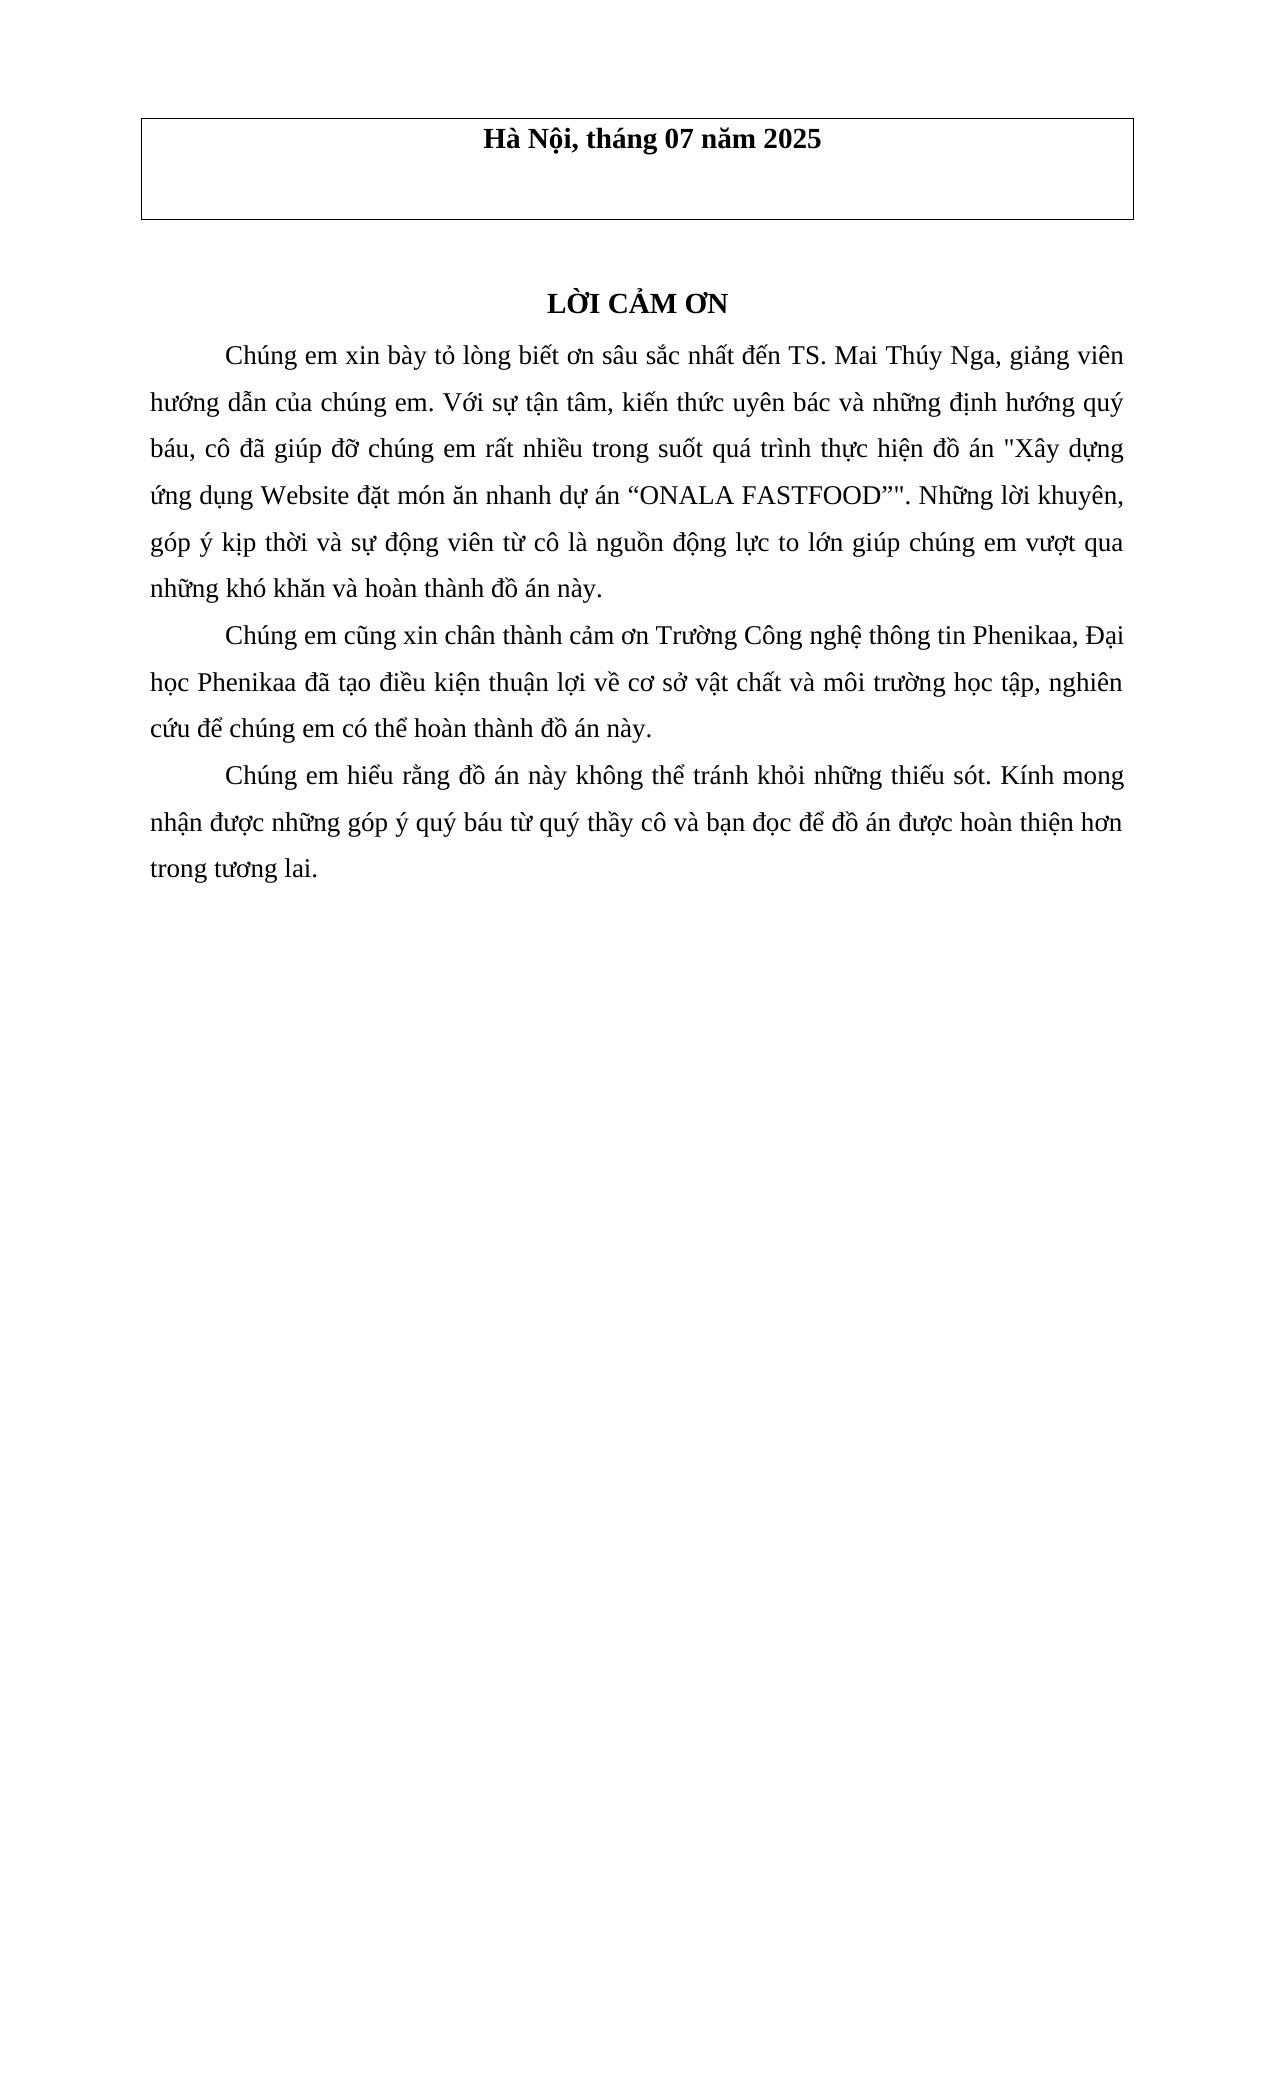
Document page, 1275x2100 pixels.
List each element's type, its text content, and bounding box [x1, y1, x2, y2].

text Hà Nội, tháng 07 năm 2025 [142, 119, 1133, 219]
text LỜI CẢM ƠN [150, 286, 1125, 320]
text Chúng em hiểu rằng đồ án này không thể tránh khỏi những thiếu sót. Kính mong nhận được những góp ý quý báu từ quý thầy cô và bạn đọc để đồ án được hoàn thiện hơn trong tương lai. [150, 759, 1125, 884]
text Chúng em cũng xin chân thành cảm ơn Trường Công nghệ thông tin Phenikaa, Đại học Phenikaa đã tạo điều kiện thuận lợi về cơ sở vật chất và môi trường học tập, nghiên cứu để chúng em có thể hoàn thành đồ án này. [150, 619, 1125, 744]
text Chúng em xin bày tỏ lòng biết ơn sâu sắc nhất đến TS. Mai Thúy Nga, giảng viên hướng dẫn của chúng em. Với sự tận tâm, kiến thức uyên bác và những định hướng quý báu, cô đã giúp đỡ chúng em rất nhiều trong suốt quá trình thực hiện đồ án "Xây dựng ứng dụng Website đặt món ăn nhanh dự án “ONALA FASTFOOD”". Những lời khuyên, góp ý kịp thời và sự động viên từ cô là nguồn động lực to lớn giúp chúng em vượt qua những khó khăn và hoàn thành đồ án này. [150, 339, 1125, 604]
